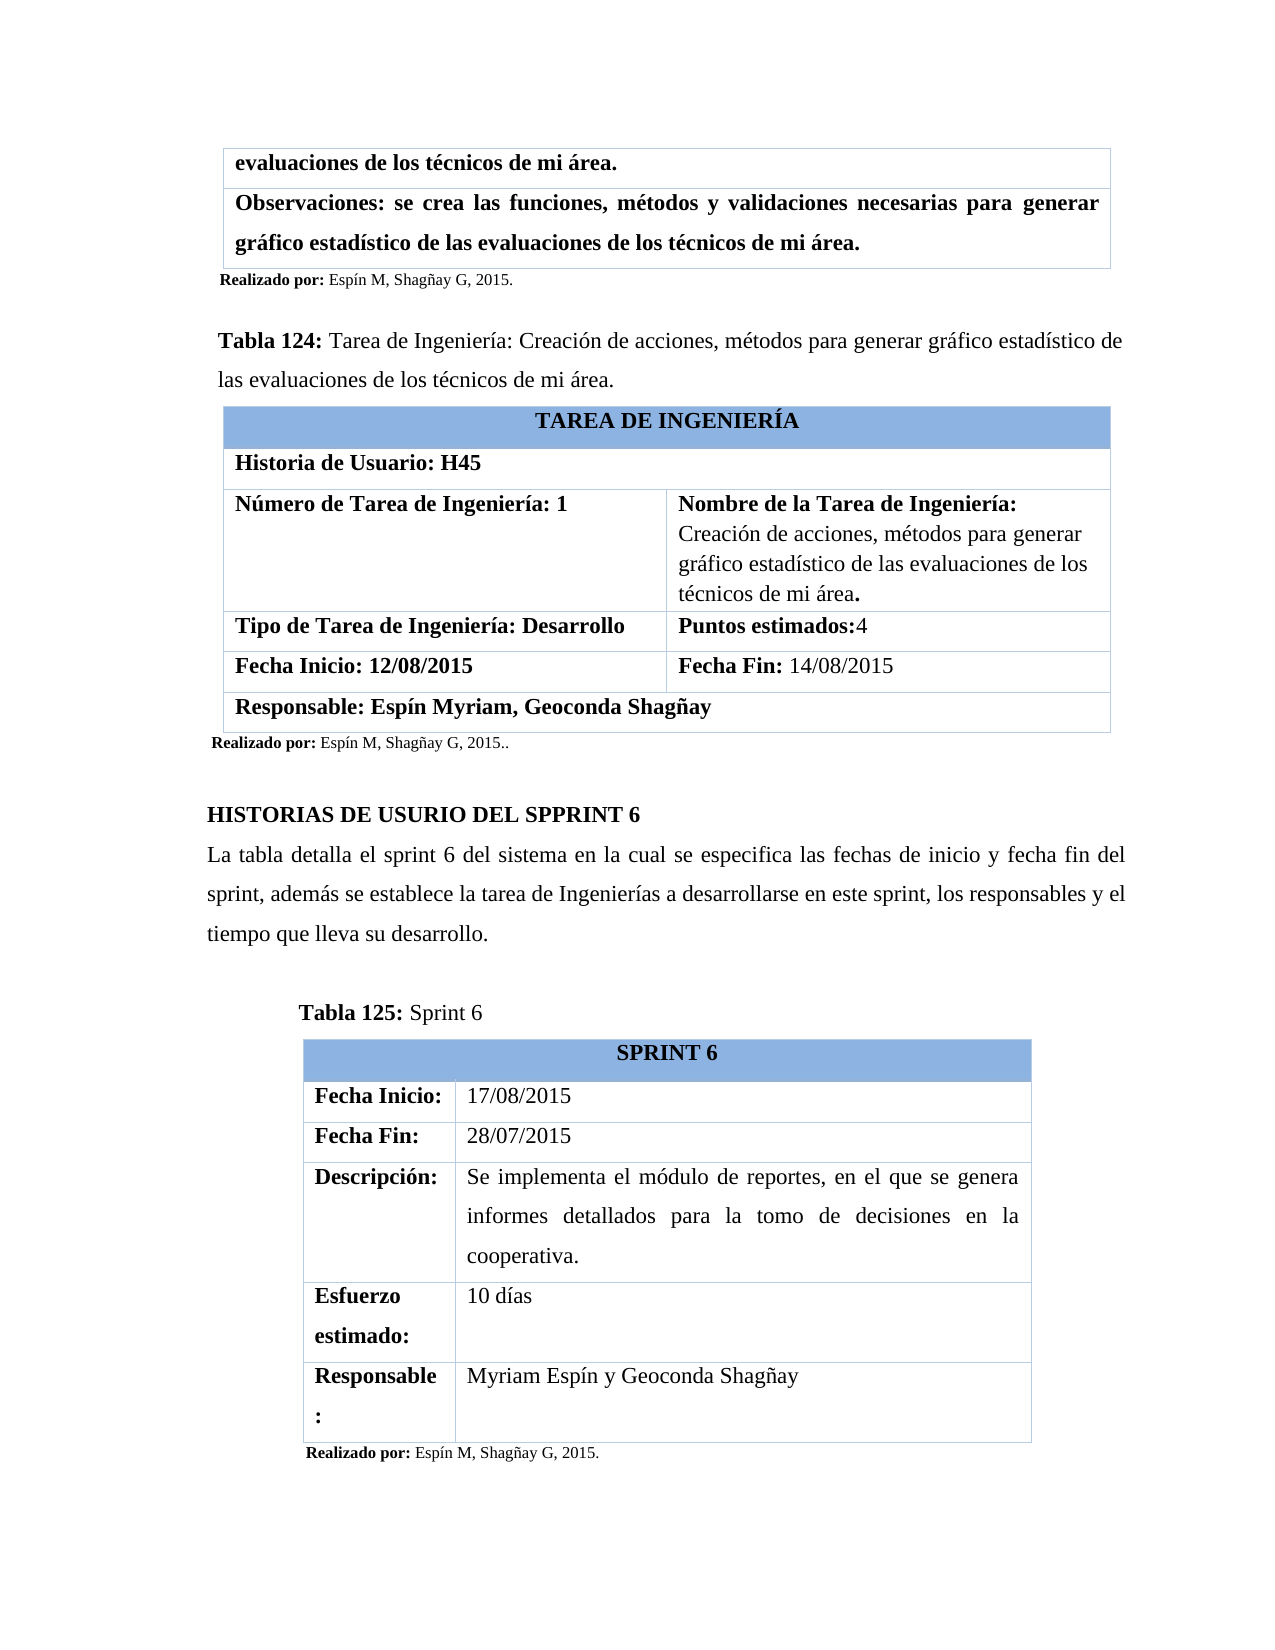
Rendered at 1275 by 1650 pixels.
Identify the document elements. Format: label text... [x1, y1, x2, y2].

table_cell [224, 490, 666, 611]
text HISTORIAS DE USURIO DEL SPPRINT 6 [207, 802, 1127, 828]
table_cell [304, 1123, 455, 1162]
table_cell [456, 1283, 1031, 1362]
text La tabla detalla el sprint 6 del sistema en la cual se especifica las fechas de inicio y fecha fin del sprint, además se establece la tarea de Ingenierías a desarrollarse en este sprint, los responsables y el tiempo que lleva su desarrollo. [207, 841, 1127, 946]
text Realizado por: Espín M, Shagñay G, 2015. [207, 269, 1127, 288]
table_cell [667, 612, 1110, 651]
text Tabla 125: Sprint 6 [207, 999, 1127, 1025]
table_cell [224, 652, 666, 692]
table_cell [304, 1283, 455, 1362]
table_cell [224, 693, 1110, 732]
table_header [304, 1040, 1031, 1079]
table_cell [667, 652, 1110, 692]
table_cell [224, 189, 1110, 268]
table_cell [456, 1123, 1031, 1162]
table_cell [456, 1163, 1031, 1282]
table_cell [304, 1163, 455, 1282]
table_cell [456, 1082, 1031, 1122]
text Realizado por: Espín M, Shagñay G, 2015. [207, 1443, 1127, 1462]
text Realizado por: Espín M, Shagñay G, 2015.. [207, 733, 1127, 752]
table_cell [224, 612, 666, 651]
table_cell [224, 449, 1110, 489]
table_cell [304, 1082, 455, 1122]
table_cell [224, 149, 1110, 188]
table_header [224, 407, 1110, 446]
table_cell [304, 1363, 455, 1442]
text Tabla 124: Tarea de Ingeniería: Creación de acciones, métodos para generar gráfico estadístico de las evaluaciones de los técnicos de mi área. [218, 327, 1127, 393]
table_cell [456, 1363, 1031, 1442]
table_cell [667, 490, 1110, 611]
